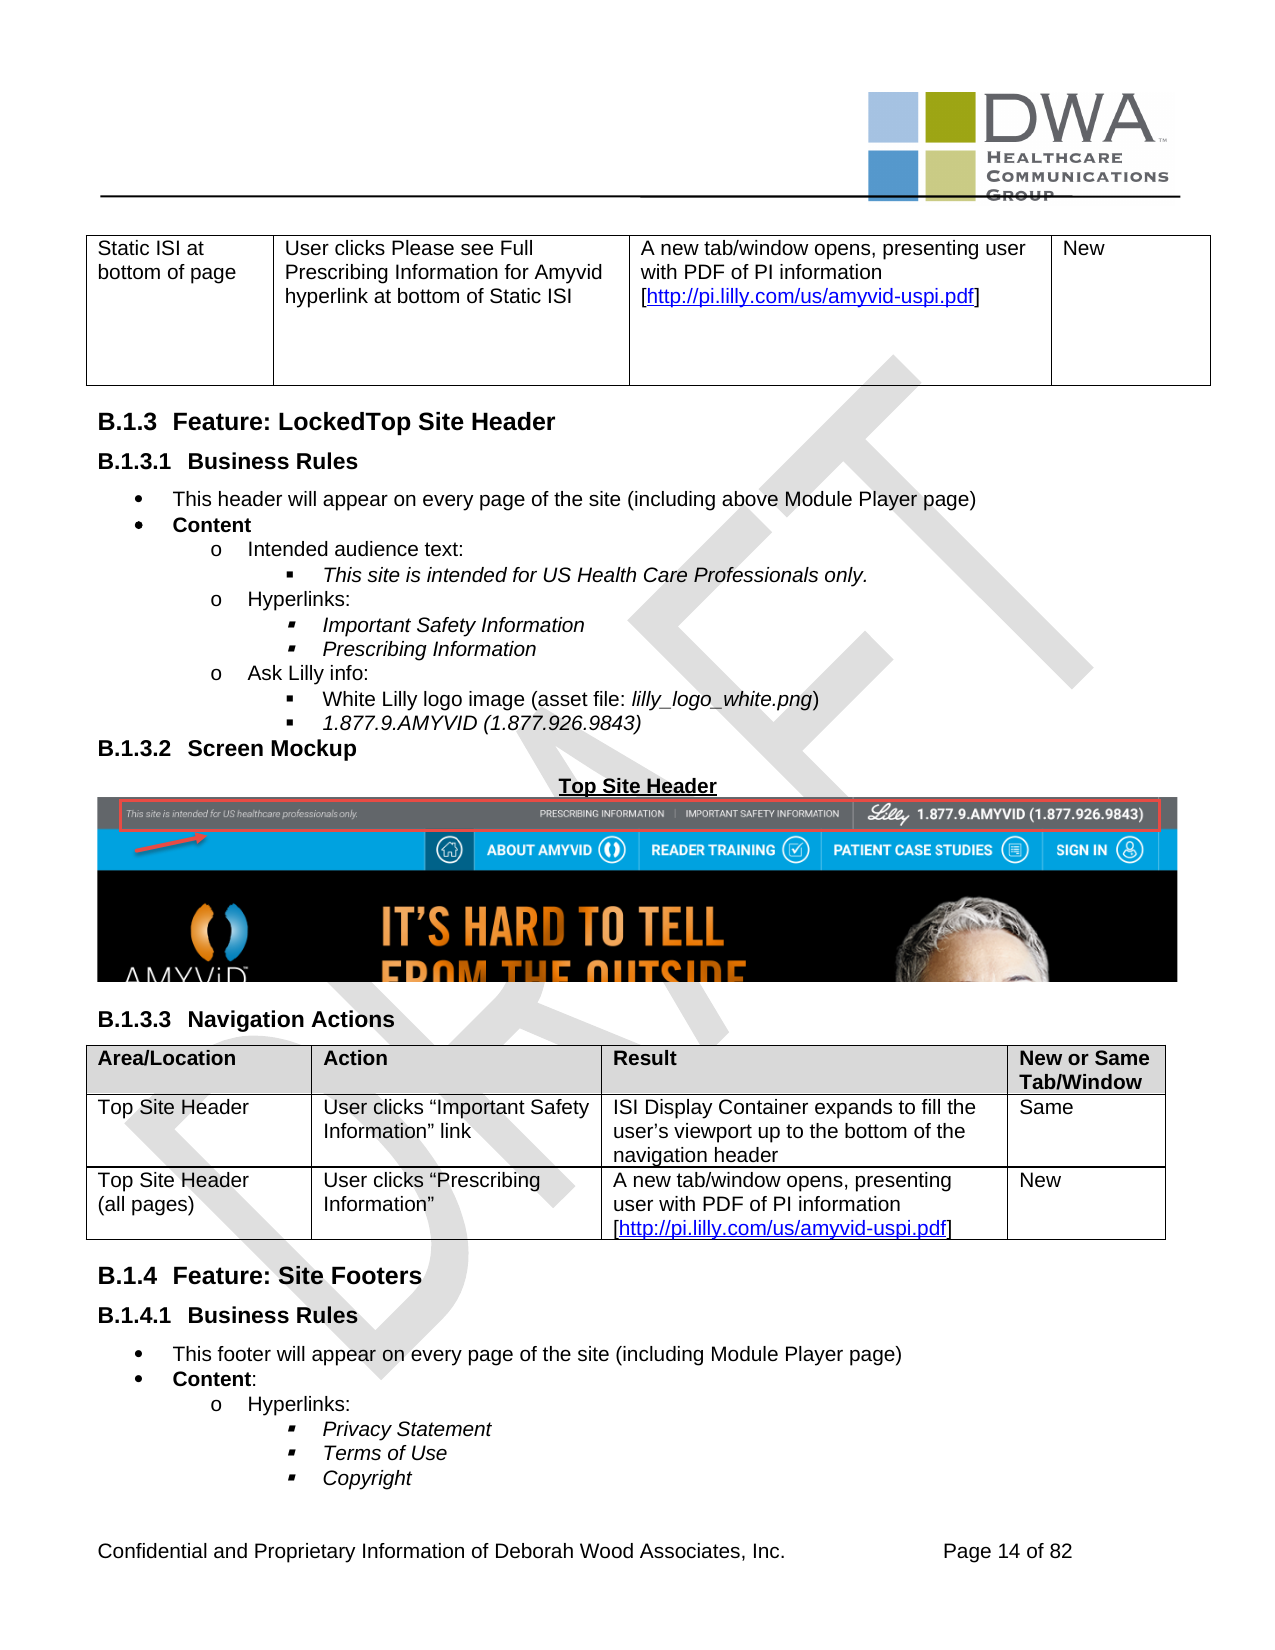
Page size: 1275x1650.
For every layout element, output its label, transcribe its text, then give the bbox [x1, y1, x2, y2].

list Intended audience text: [210, 537, 1177, 563]
table_cell ISI Display Container expands to fill the user’s viewport up to the bottom of the navigation header [602, 1095, 1007, 1166]
list Copyright [285, 1465, 1177, 1489]
picture [488, 845, 505, 855]
subtitle Feature: Site Footers [97, 1261, 1177, 1290]
picture [136, 834, 205, 852]
subtitle Screen Mockup [97, 735, 1177, 761]
picture [843, 845, 850, 854]
picture [874, 845, 891, 855]
picture [977, 845, 983, 855]
subtitle Business Rules [97, 448, 1177, 474]
picture [1012, 847, 1021, 853]
picture [963, 845, 967, 855]
picture [662, 845, 684, 855]
table_header Action [312, 1046, 601, 1093]
subtitle Navigation Actions [97, 1006, 1177, 1032]
picture [523, 845, 534, 855]
table_cell Same [1008, 1095, 1165, 1166]
list Content: [135, 1367, 1177, 1391]
table_cell User clicks “Important Safety Information” link [312, 1095, 601, 1166]
table_header New or Same Tab/Window [1008, 1046, 1165, 1093]
table_cell User clicks Please see Full Prescribing Information for Amyvid hyperlink at bottom of Static ISI [274, 236, 629, 385]
picture [605, 843, 610, 856]
table_cell A new tab/window opens, presenting user with PDF of PI information [http://pi.lilly.com/us/amyvid-uspi.pdf] [602, 1168, 1007, 1239]
picture [905, 845, 916, 855]
table_cell New [1052, 236, 1210, 385]
list Privacy Statement [285, 1417, 1177, 1441]
picture [615, 843, 620, 856]
picture [1094, 845, 1102, 854]
list This site is intended for US Health Care Professionals only. [285, 563, 1177, 587]
picture [742, 845, 750, 855]
subtitle Feature: LockedTop Site Header [97, 407, 1177, 436]
table_cell New [1008, 1168, 1165, 1239]
table_header Result [602, 1046, 1007, 1093]
picture [653, 845, 659, 855]
list Ask Lilly info: [210, 661, 1177, 687]
picture [584, 845, 588, 855]
picture [718, 845, 725, 854]
table_cell User clicks “Prescribing Information” [312, 1168, 601, 1239]
picture [728, 845, 735, 854]
list Prescribing Information [285, 637, 1177, 661]
table_cell Top Site Header [87, 1095, 311, 1166]
list This header will appear on every page of the site (including above Module Player page) [135, 487, 1177, 511]
picture [553, 845, 566, 855]
picture [868, 92, 1176, 195]
picture [1126, 848, 1134, 854]
table_header Area/Location [87, 1046, 311, 1093]
picture [944, 845, 955, 855]
table_cell Top Site Header (all pages) [87, 1168, 311, 1239]
picture [925, 845, 930, 855]
picture [97, 871, 1178, 982]
picture [835, 845, 842, 855]
subtitle Business Rules [97, 1302, 1177, 1329]
table_cell A new tab/window opens, presenting user with PDF of PI information [http://pi.lilly.com/us/amyvid-uspi.pdf] [630, 236, 1051, 385]
list White Lilly logo image (asset file: lilly_logo_white.png) [285, 687, 1177, 711]
text Top Site Header [97, 773, 1177, 797]
picture [1059, 845, 1072, 855]
list Hyperlinks: [210, 587, 1177, 613]
picture [709, 845, 716, 855]
picture [915, 845, 922, 854]
picture [767, 845, 772, 854]
picture [753, 845, 760, 855]
list 1.877.9.AMYVID (1.877.926.9843) [285, 711, 1177, 735]
list Hyperlinks: [210, 1391, 1177, 1417]
list Content [135, 513, 1177, 537]
list This footer will appear on every page of the site (including Module Player page) [135, 1341, 1177, 1365]
table_cell Static ISI at bottom of page [87, 236, 273, 385]
picture [97, 797, 1178, 833]
picture [852, 845, 871, 855]
picture [868, 198, 1176, 206]
picture [690, 845, 704, 855]
picture [1073, 845, 1088, 855]
list Important Safety Information [285, 613, 1177, 637]
list Terms of Use [285, 1441, 1177, 1465]
picture [539, 845, 553, 855]
picture [514, 845, 519, 854]
picture [985, 846, 992, 855]
